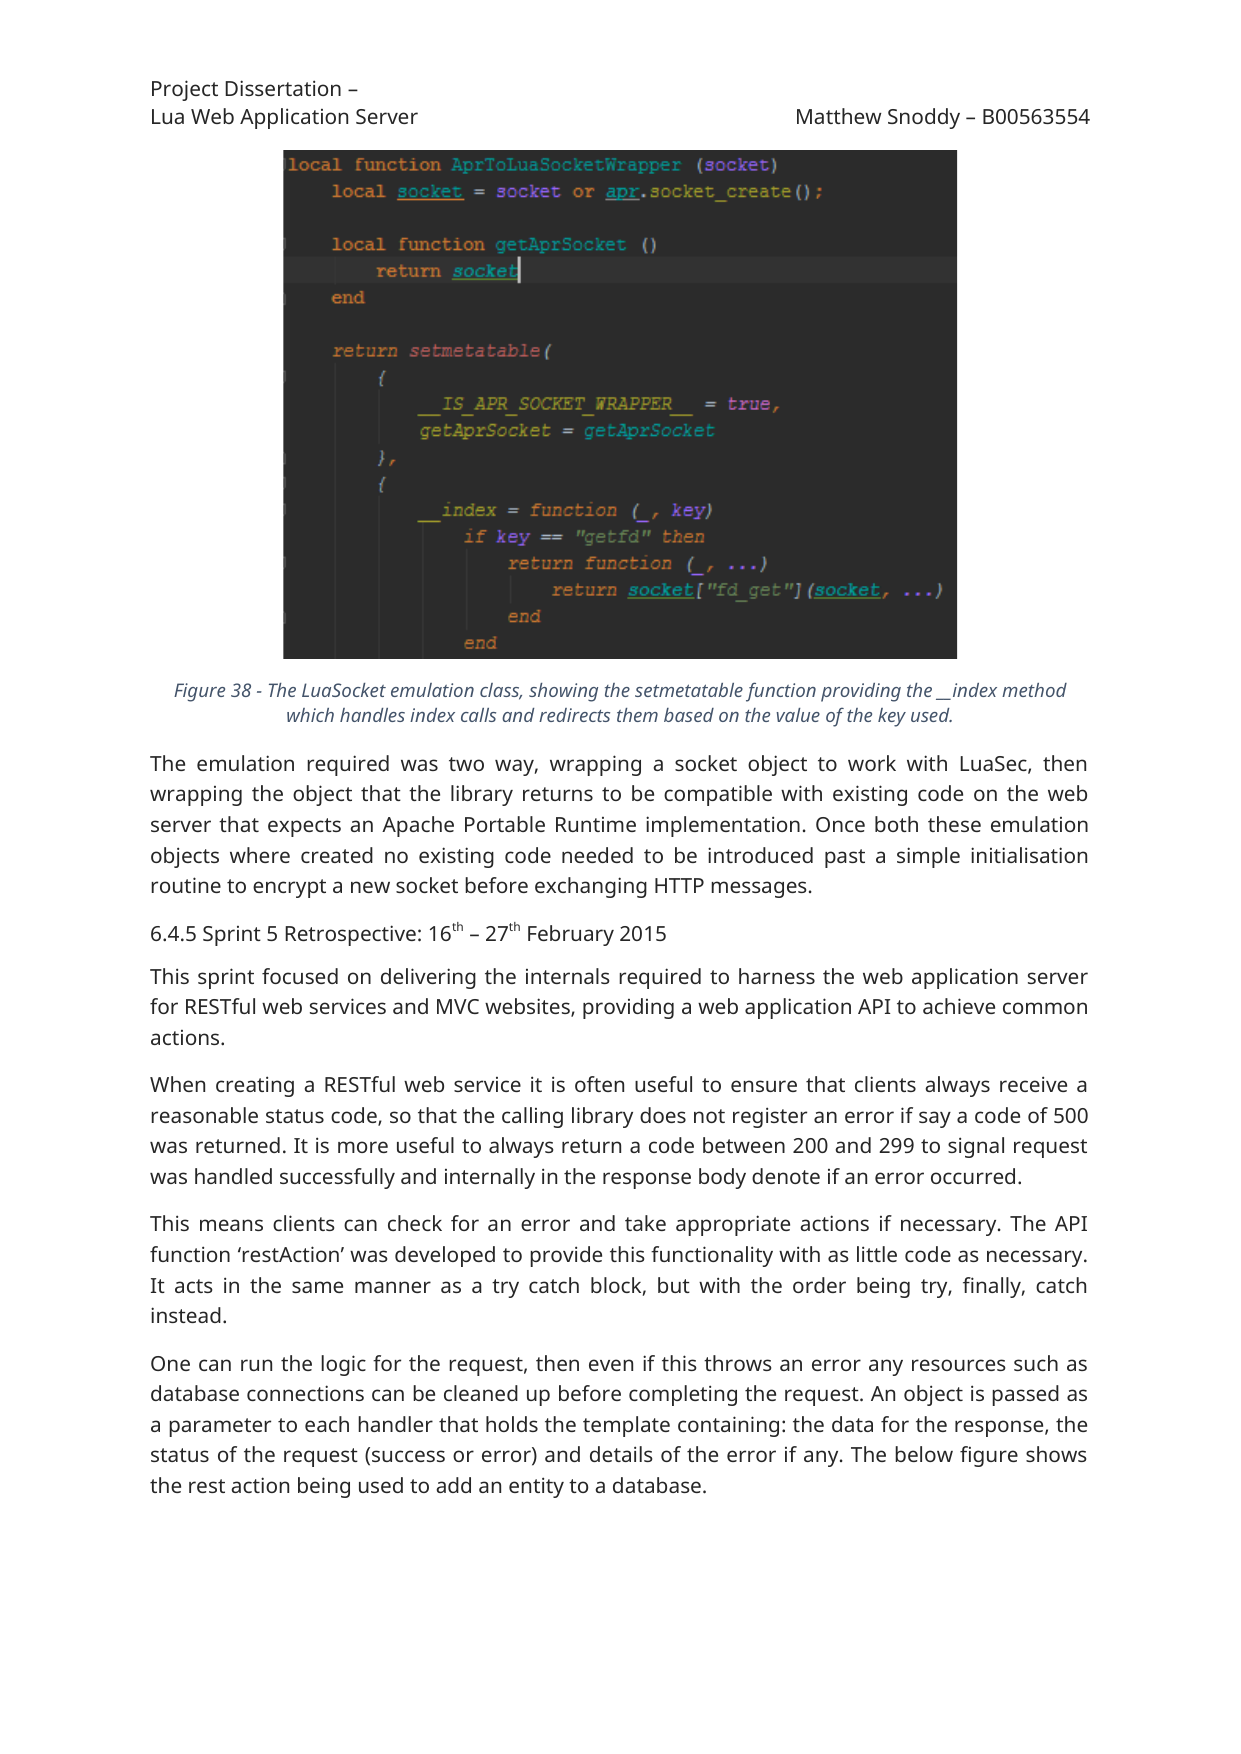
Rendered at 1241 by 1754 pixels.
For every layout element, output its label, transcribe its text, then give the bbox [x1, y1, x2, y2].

picture [283, 150, 958, 659]
text One can run the logic for the request, then even if this throws an error any resources such as database connections can be cleaned up before completing the request. An object is passed as a parameter to each handler that holds the template containing: the data for the response, the status of the request (success or error) and details of the error if any. The below figure shows the rest action being used to add an entity to a database. [150, 1349, 1090, 1500]
text This means clients can check for an error and take appropriate actions if necessary. The API function ‘restAction’ was developed to provide this functionality with as little code as necessary. It acts in the same manner as a try catch block, but with the order being try, finally, catch instead. [150, 1209, 1090, 1330]
text This sprint focused on delivering the internals required to harness the web application server for RESTful web services and MVC websites, providing a web application API to achieve common actions. [150, 962, 1090, 1052]
text The emulation required was two way, wrapping a socket object to work with LuaSec, then wrapping the object that the library returns to be compatible with existing code on the web server that expects an Apache Portable Runtime implementation. Once both these emulation objects where created no existing code needed to be introduced past a simple initialisation routine to encrypt a new socket before exchanging HTTP messages. [150, 749, 1090, 900]
subtitle 6.4.5 Sprint 5 Retrospective: 16th – 27th February 2015 [150, 919, 1090, 947]
text When creating a RESTful web service it is often useful to ensure that clients always receive a reasonable status code, so that the calling library does not register an error if say a code of 500 was returned. It is more useful to always return a code between 200 and 299 to signal request was handled successfully and internally in the response body denote if an error occurred. [150, 1070, 1090, 1191]
